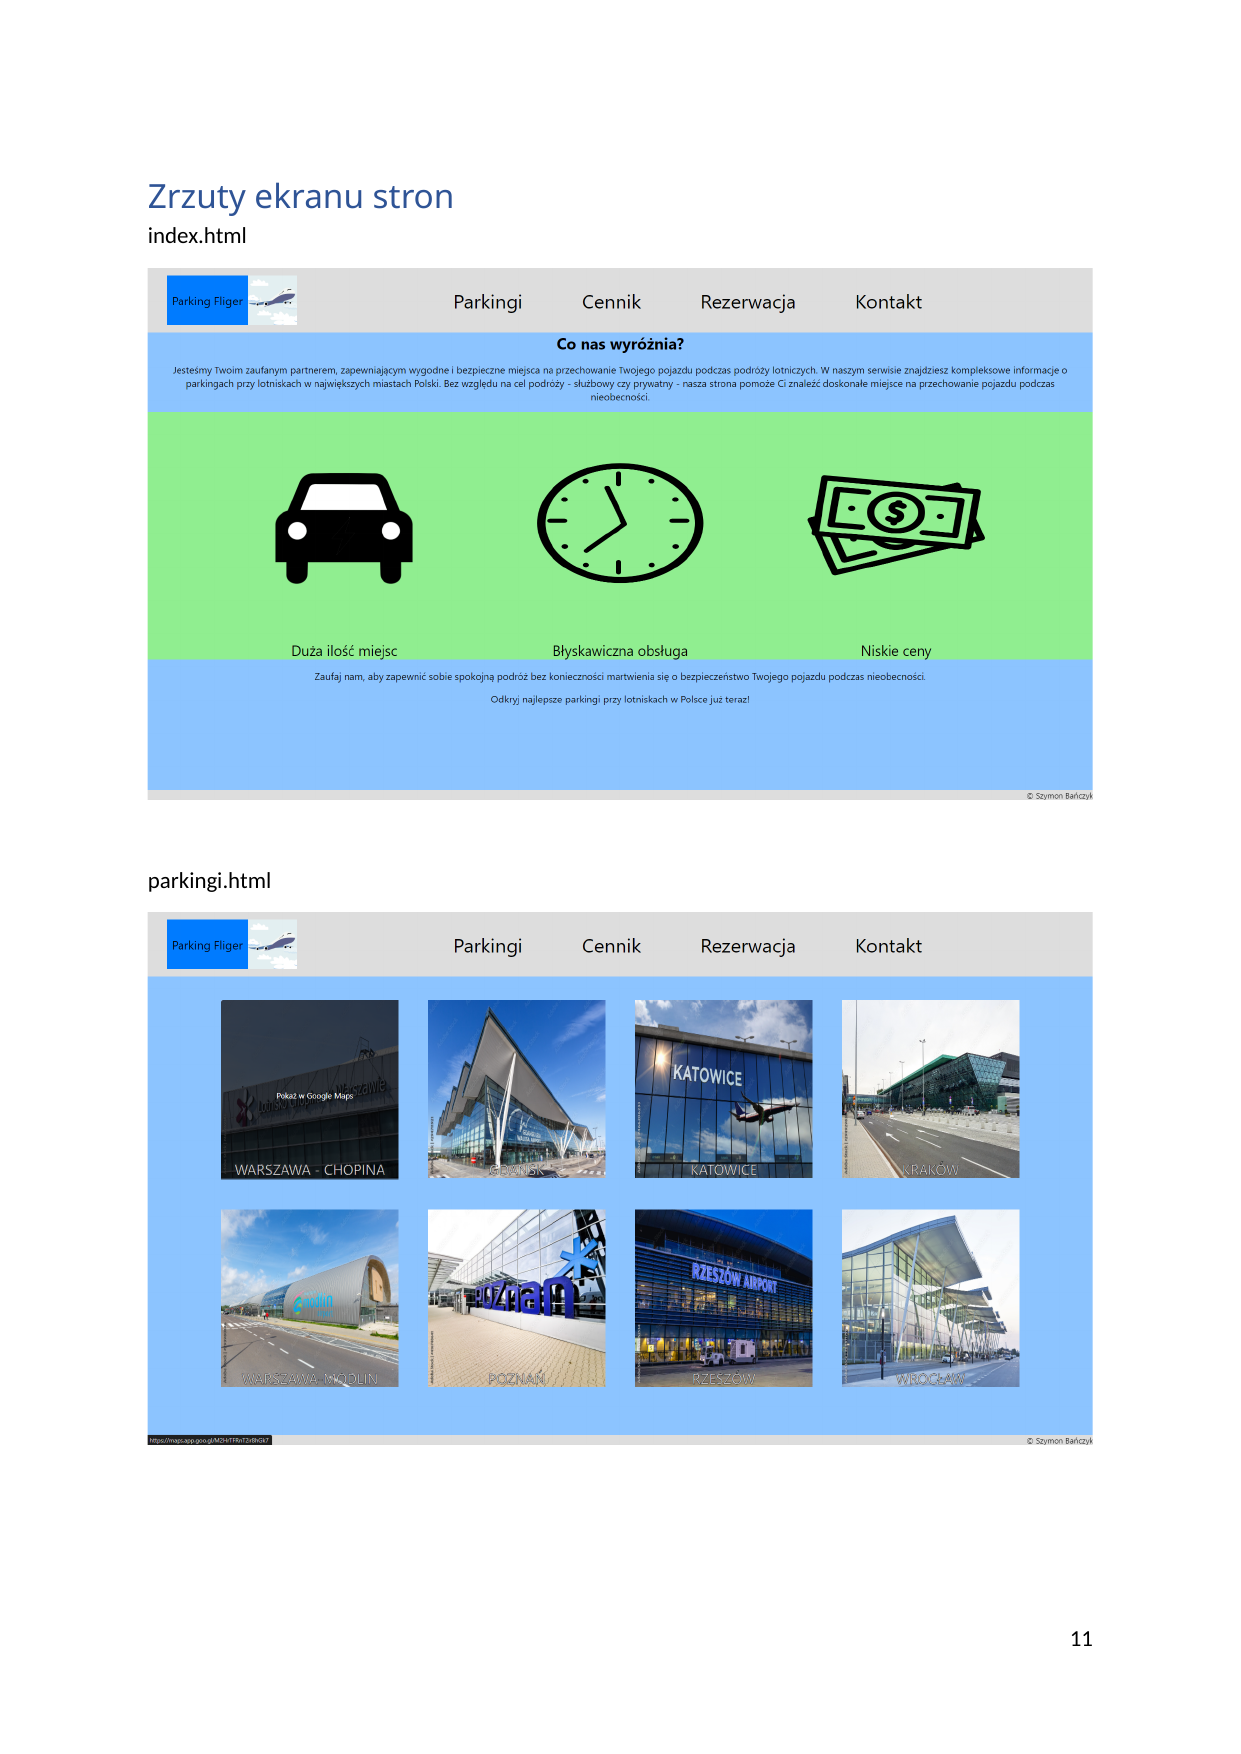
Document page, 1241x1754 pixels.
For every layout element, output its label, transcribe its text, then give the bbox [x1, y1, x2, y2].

subtitle Zrzuty ekranu stron [148, 173, 1093, 218]
text parkingi.html [148, 866, 1093, 894]
picture [147, 268, 1093, 800]
text index.html [148, 222, 1093, 249]
picture [147, 912, 1093, 1445]
